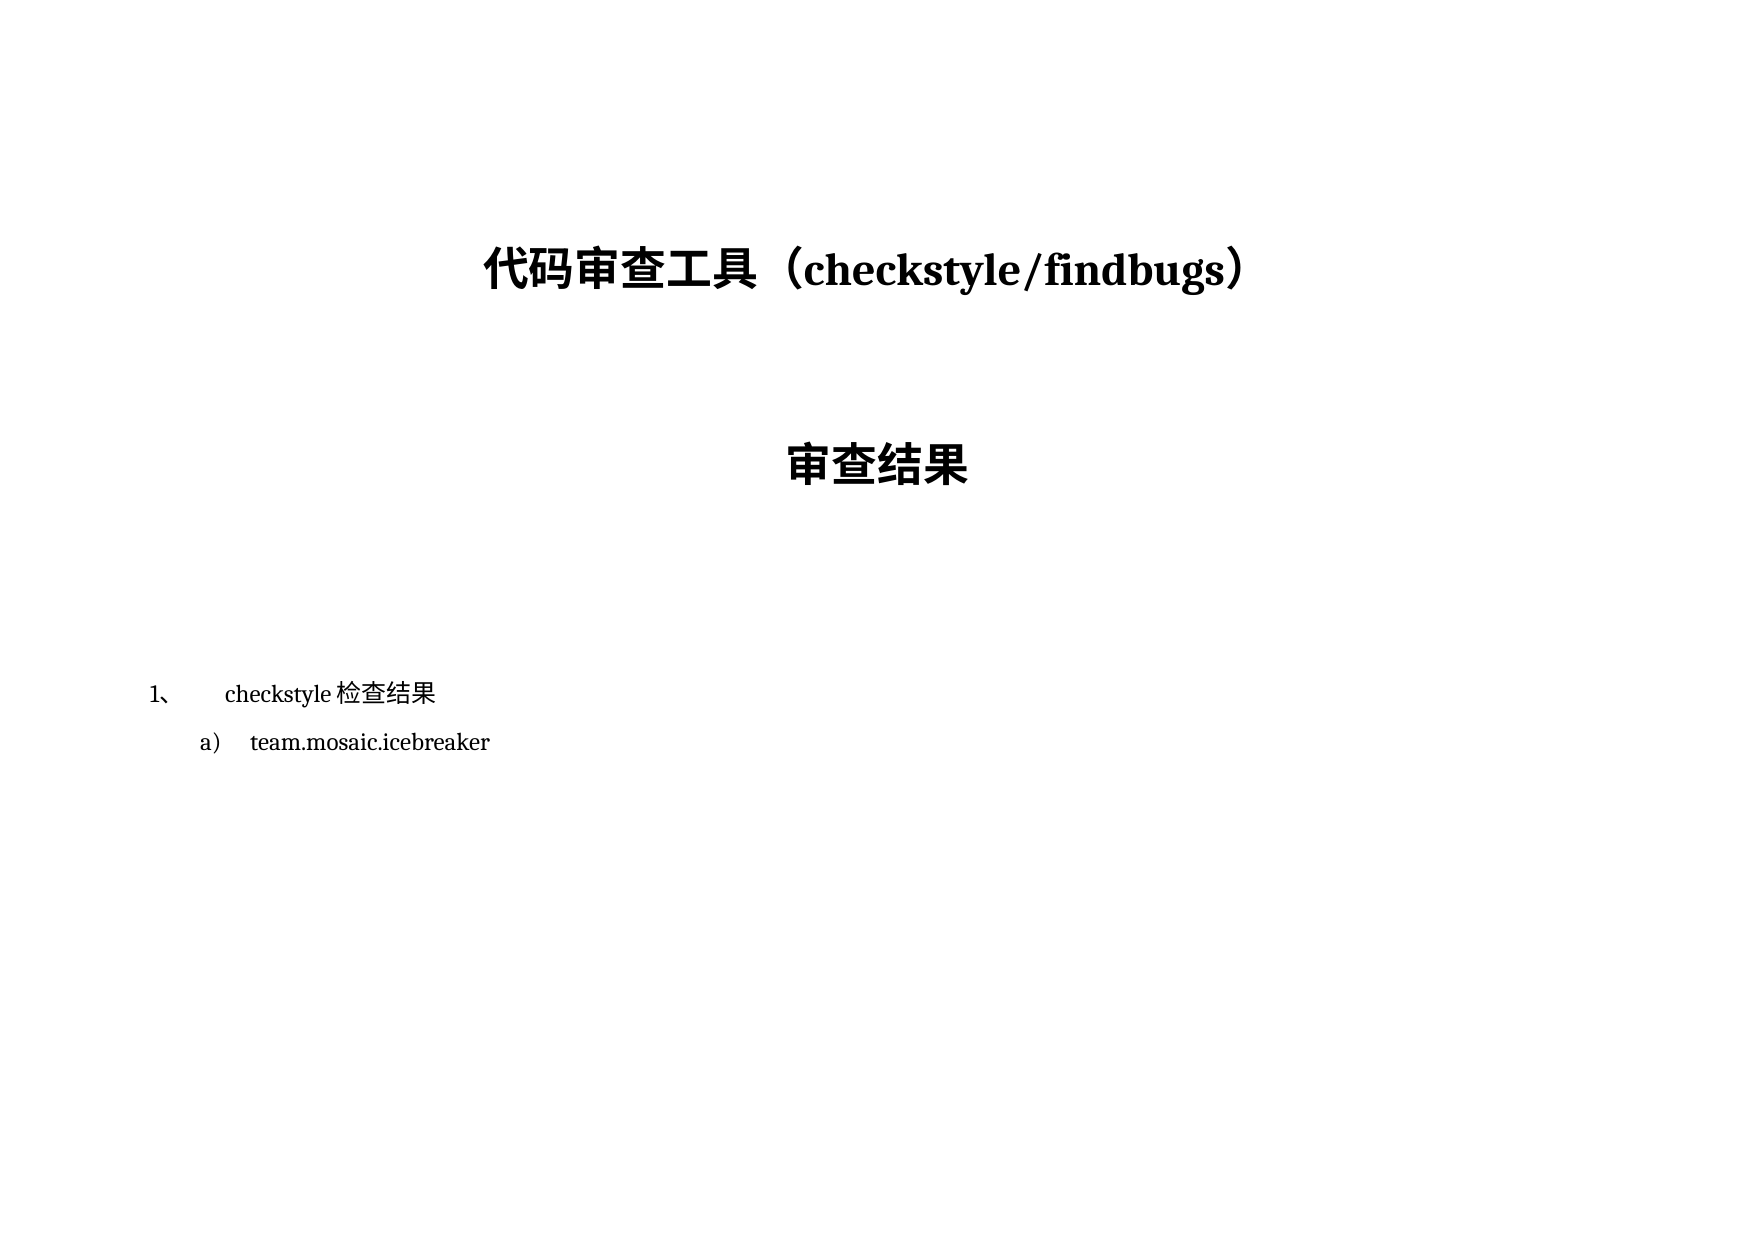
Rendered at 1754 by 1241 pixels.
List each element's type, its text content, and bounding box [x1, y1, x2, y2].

subtitle 审查结果 [150, 428, 1604, 496]
list checkstyle检查结果 [150, 658, 1604, 726]
subtitle 代码审查工具（checkstyle/findbugs） [150, 231, 1604, 299]
list team.mosaic.icebreaker [200, 726, 1604, 759]
